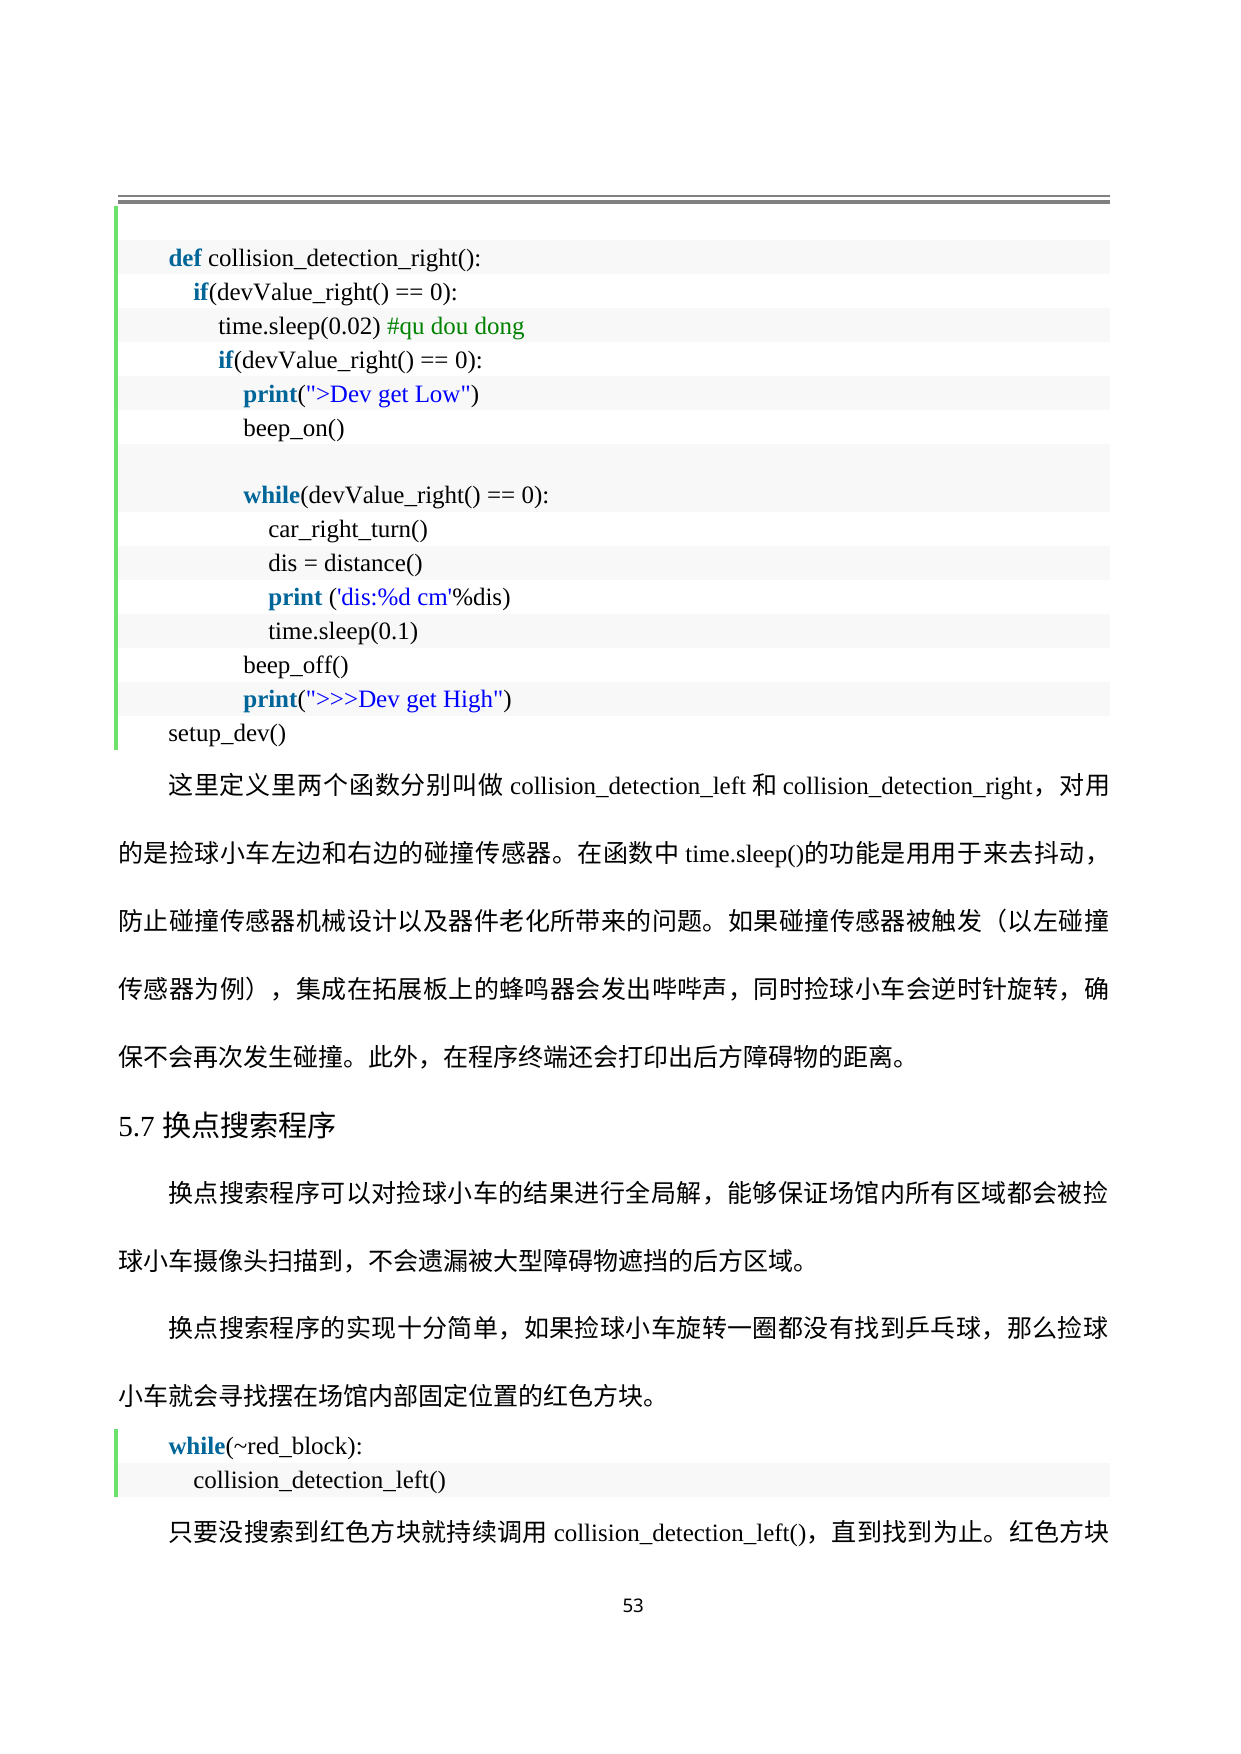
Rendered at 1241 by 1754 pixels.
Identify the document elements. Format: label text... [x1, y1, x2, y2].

text time.sleep(0.1) [118, 614, 1110, 648]
text 换点搜索程序可以对捡球小车的结果进行全局解，能够保证场馆内所有区域都会被捡球小车摄像头扫描到，不会遗漏被大型障碍物遮挡的后方区域。 [118, 1157, 1110, 1293]
text if(devValue_right() == 0): [118, 274, 1110, 308]
subtitle 5.7 换点搜索程序 [118, 1089, 1110, 1157]
text while(~red_block): [118, 1429, 1110, 1463]
text dis = distance() [118, 546, 1110, 580]
text beep_off() [118, 648, 1110, 682]
text print ('dis:%d cm'%dis) [118, 580, 1110, 614]
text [118, 1497, 1110, 1565]
text time.sleep(0.02) #qu dou dong [118, 308, 1110, 342]
text print(">>>Dev get High") [118, 682, 1110, 716]
text print(">Dev get Low") [118, 376, 1110, 410]
text 换点搜索程序的实现十分简单，如果捡球小车旋转一圈都没有找到乒乓球，那么捡球小车就会寻找摆在场馆内部固定位置的红色方块。 [118, 1293, 1110, 1429]
text 这里定义里两个函数分别叫做collision_detection_left和collision_detection_right，对用的是捡球小车左边和右边的碰撞传感器。在函数中time.sleep()的功能是用用于来去抖动，防止碰撞传感器机械设计以及器件老化所带来的问题。如果碰撞传感器被触发（以左碰撞传感器为例），集成在拓展板上的蜂鸣器会发出哔哔声，同时捡球小车会逆时针旋转，确保不会再次发生碰撞。此外，在程序终端还会打印出后方障碍物的距离。 [118, 750, 1110, 1089]
text collision_detection_left() [118, 1463, 1110, 1497]
text setup_dev() [118, 716, 1110, 750]
text while(devValue_right() == 0): [118, 478, 1110, 512]
text def collision_detection_right(): [118, 240, 1110, 274]
text if(devValue_right() == 0): [118, 342, 1110, 376]
text car_right_turn() [118, 512, 1110, 546]
text beep_on() [118, 410, 1110, 444]
